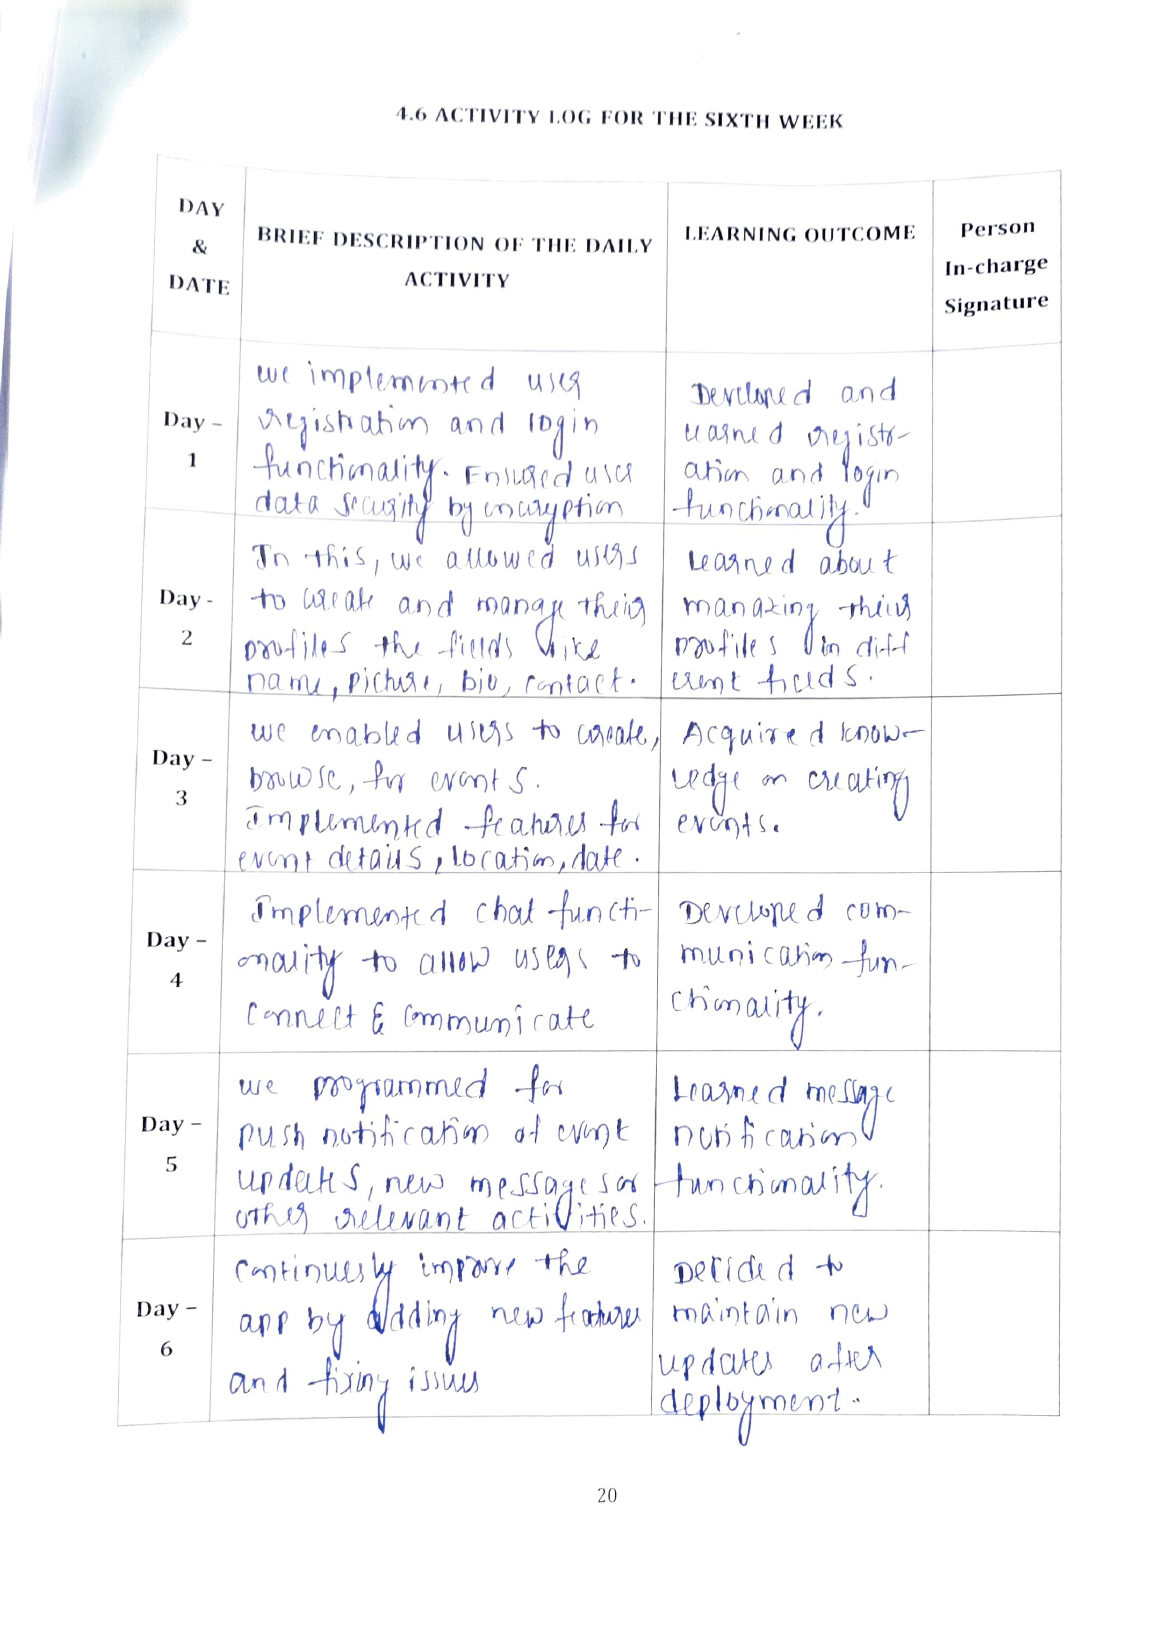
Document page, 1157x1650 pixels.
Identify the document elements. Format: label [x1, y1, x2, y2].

picture [0, 0, 1066, 1505]
